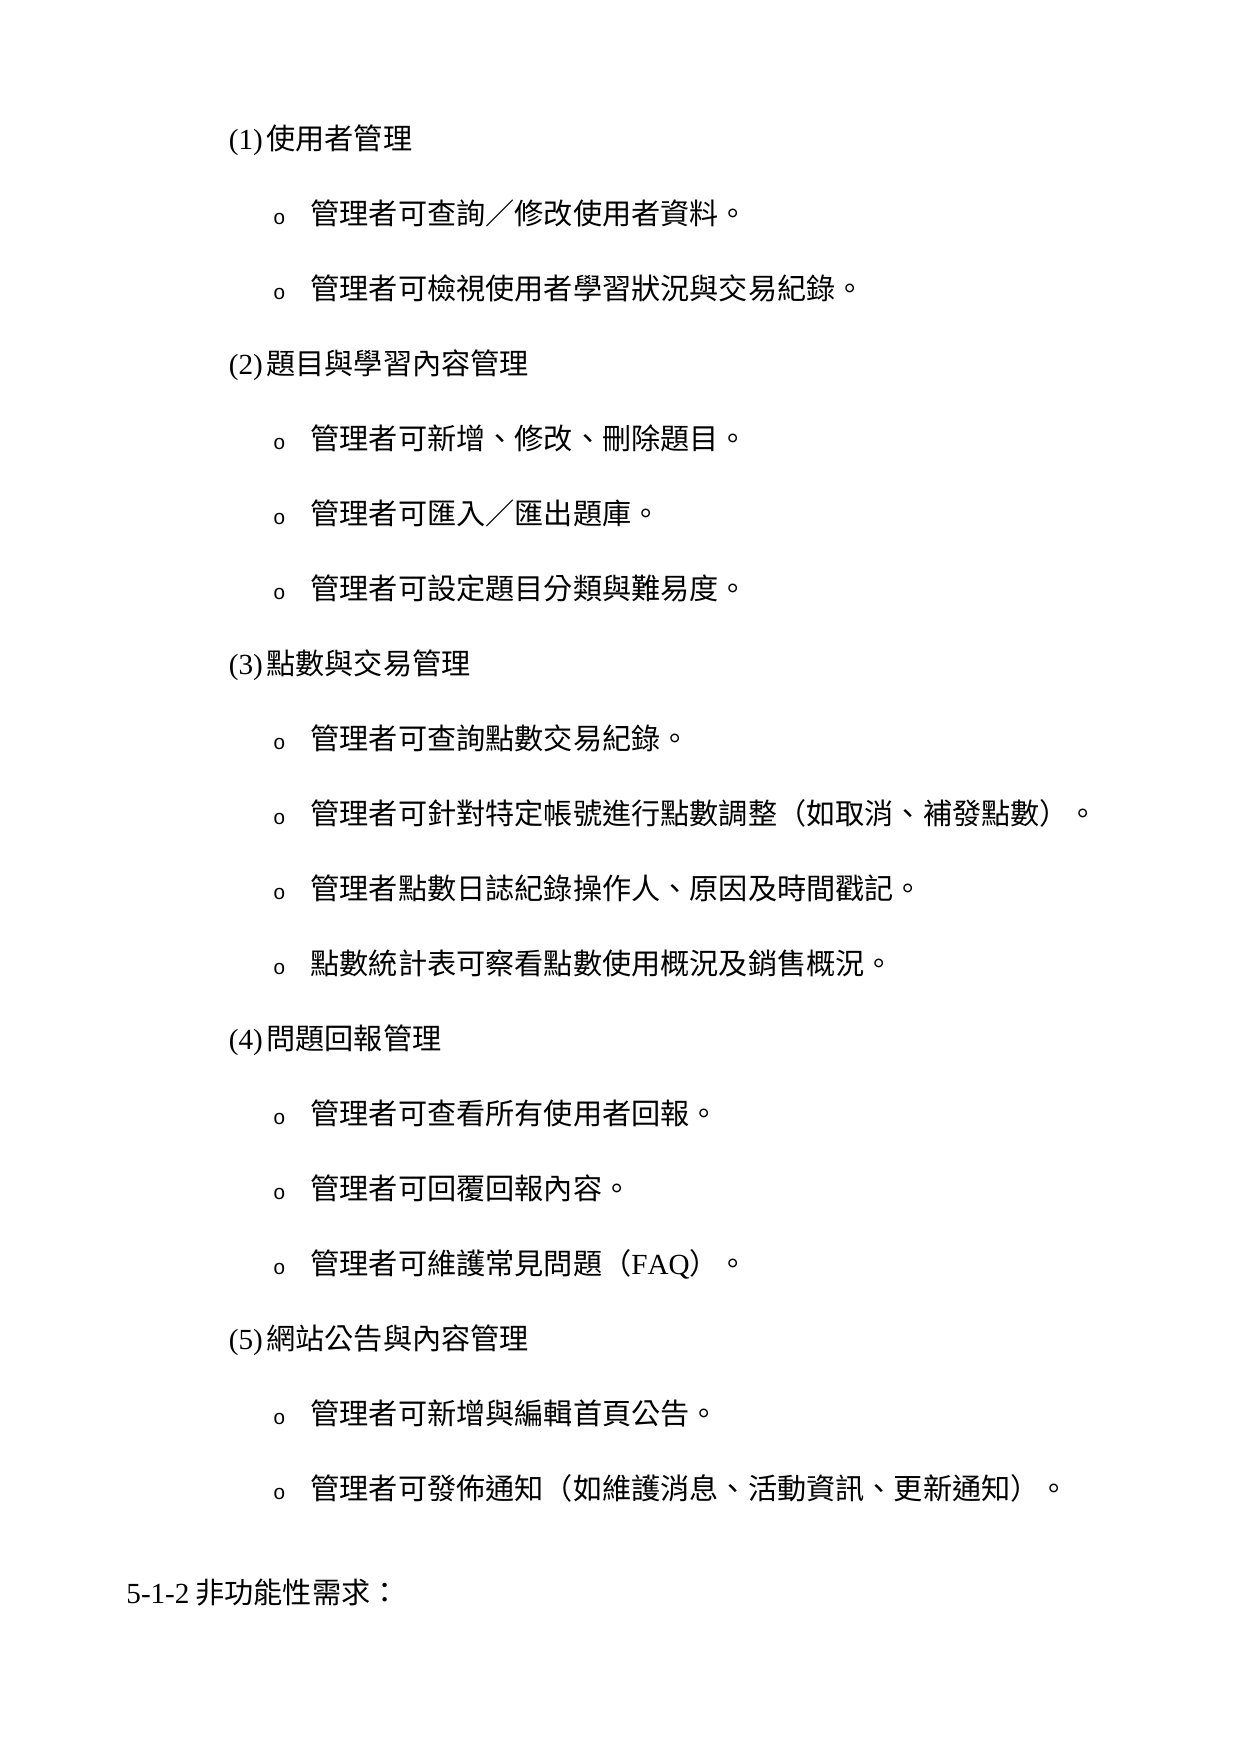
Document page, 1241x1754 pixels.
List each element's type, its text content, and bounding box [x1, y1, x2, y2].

list 管理者可檢視使用者學習狀況與交易紀錄。 [273, 249, 1152, 324]
list 管理者可回覆回報內容。 [273, 1149, 1152, 1224]
list 管理者可新增與編輯首頁公告。 [273, 1374, 1152, 1449]
list 管理者可新增、修改、刪除題目。 [273, 399, 1152, 474]
list 管理者可匯入／匯出題庫。 [273, 474, 1152, 549]
list 管理者可維護常見問題（FAQ）。 [273, 1224, 1152, 1299]
list 管理者可發佈通知（如維護消息、活動資訊、更新通知）。 [273, 1449, 1152, 1524]
list 點數與交易管理 [229, 624, 1152, 699]
list 題目與學習內容管理 [229, 324, 1152, 399]
list 網站公告與內容管理 [229, 1299, 1152, 1374]
list 管理者可查詢點數交易紀錄。 [273, 699, 1152, 774]
list 管理者點數日誌紀錄操作人、原因及時間戳記。 [273, 849, 1152, 924]
list 管理者可查看所有使用者回報。 [273, 1074, 1152, 1149]
list 管理者可針對特定帳號進行點數調整（如取消、補發點數）。 [273, 774, 1152, 849]
list 使用者管理 [229, 99, 1152, 174]
list 問題回報管理 [229, 999, 1152, 1074]
list 管理者可設定題目分類與難易度。 [273, 549, 1152, 624]
list 管理者可查詢／修改使用者資料。 [273, 174, 1152, 249]
text 5-1-2非功能性需求： [126, 1553, 1152, 1628]
list 點數統計表可察看點數使用概況及銷售概況。 [273, 924, 1152, 999]
